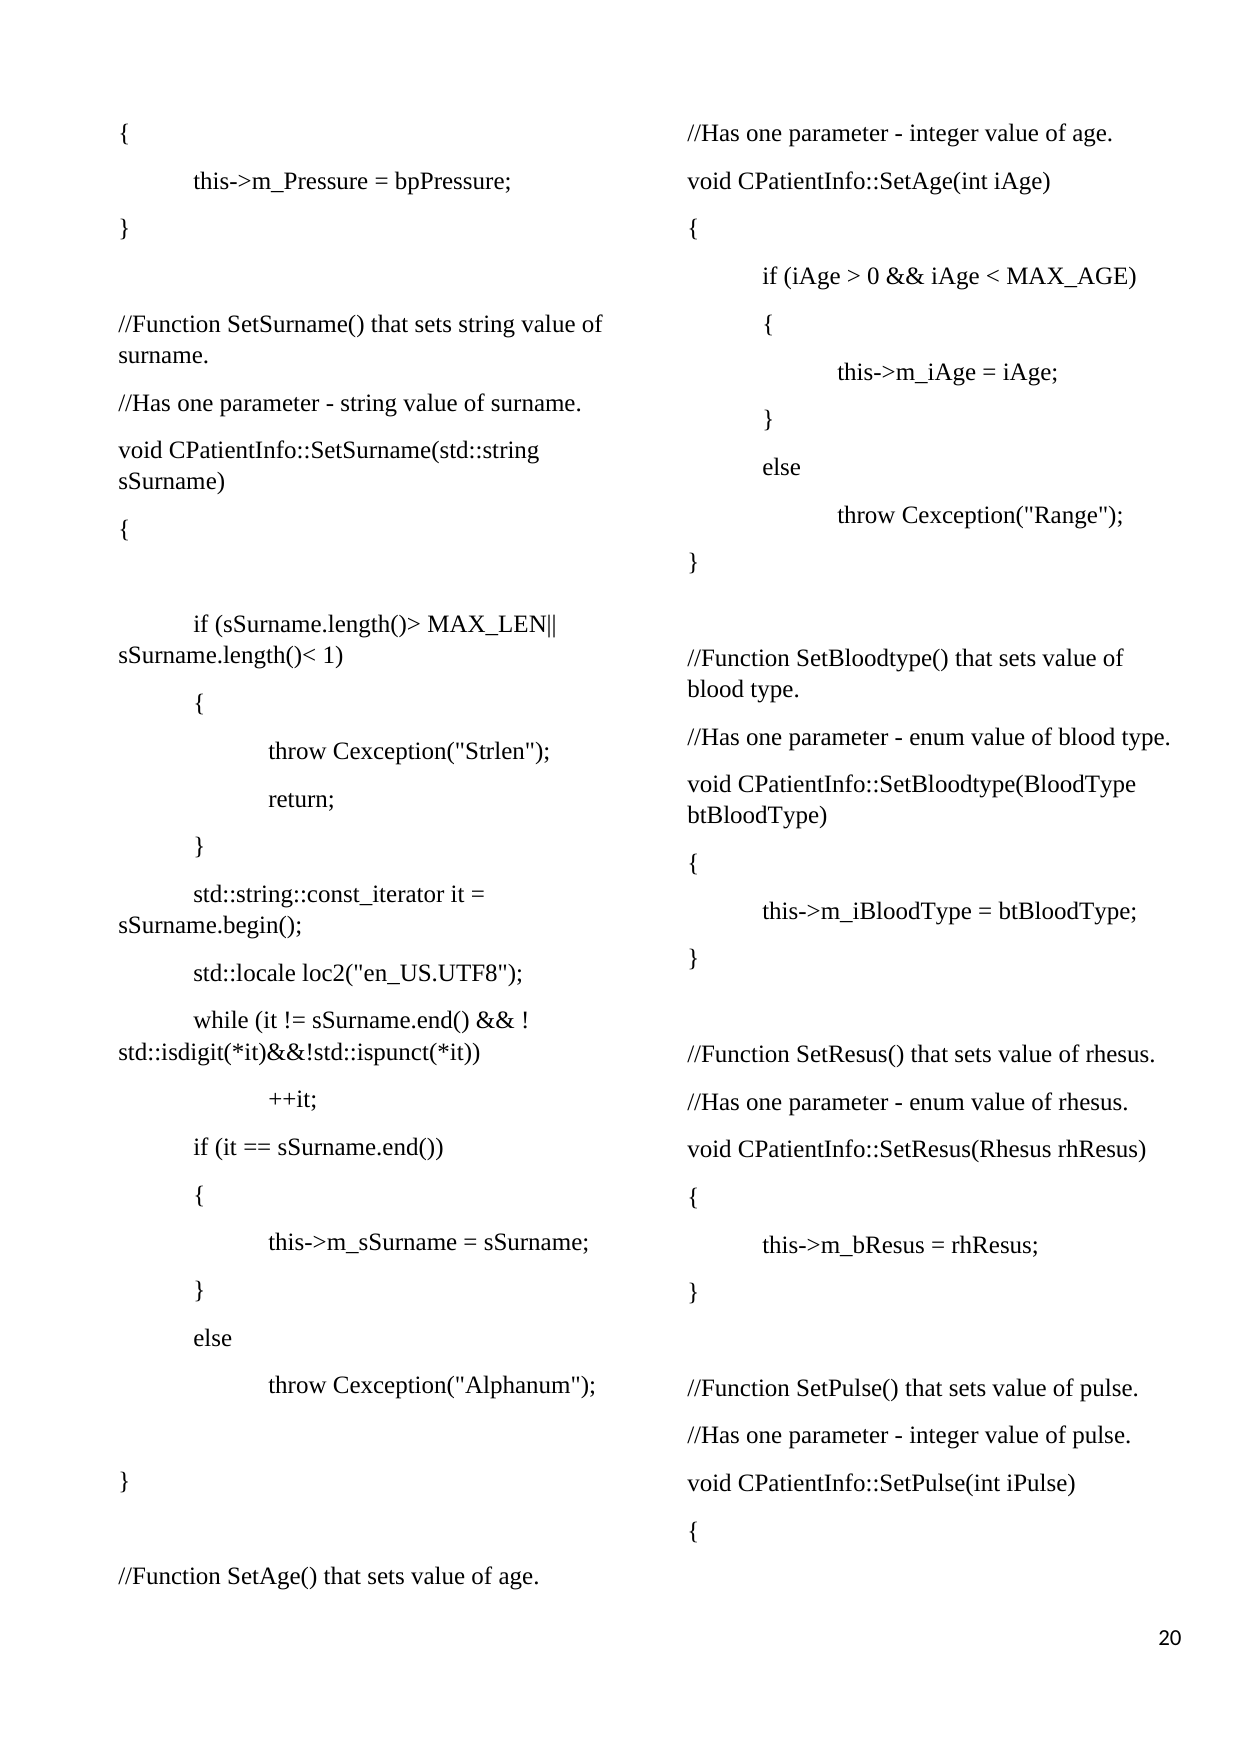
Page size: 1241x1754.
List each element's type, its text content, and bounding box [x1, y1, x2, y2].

text if (iAge > 0 && iAge < MAX_AGE) [687, 261, 1181, 290]
text } [687, 404, 1181, 433]
text { [687, 1516, 1181, 1545]
text //Function SetBloodtype() that sets value of blood type. [687, 643, 1181, 703]
text this->m_bResus = rhResus; [687, 1230, 1181, 1258]
text { [687, 848, 1181, 877]
text while (it != sSurname.end() && !std::isdigit(*it)&&!std::ispunct(*it)) [118, 1006, 612, 1065]
text void CPatientInfo::SetPulse(int iPulse) [687, 1468, 1181, 1497]
text throw Cexception("Strlen"); [118, 736, 612, 765]
text throw Cexception("Alphanum"); [118, 1371, 612, 1399]
text } [118, 213, 612, 242]
text void CPatientInfo::SetBloodtype(BloodType btBloodType) [687, 769, 1181, 829]
text if (it == sSurname.end()) [118, 1132, 612, 1161]
text ++it; [118, 1084, 612, 1113]
text this->m_iAge = iAge; [687, 357, 1181, 385]
text //Function SetAge() that sets value of age. [118, 1561, 612, 1590]
text } [687, 943, 1181, 972]
text //Function SetPulse() that sets value of pulse. [687, 1373, 1181, 1402]
text } [687, 1277, 1181, 1306]
text { [687, 309, 1181, 338]
text //Has one parameter - integer value of age. [687, 118, 1181, 147]
text { [118, 1180, 612, 1208]
text //Has one parameter - string value of surname. [118, 388, 612, 416]
text this->m_Pressure = bpPressure; [118, 166, 612, 194]
text } [687, 547, 1181, 576]
text //Has one parameter - enum value of blood type. [687, 722, 1181, 750]
text } [118, 831, 612, 860]
text this->m_sSurname = sSurname; [118, 1227, 612, 1256]
text //Function SetResus() that sets value of rhesus. [687, 1039, 1181, 1068]
text } [118, 1466, 612, 1495]
text this->m_iBloodType = btBloodType; [687, 896, 1181, 924]
text { [687, 1182, 1181, 1211]
text { [687, 213, 1181, 242]
text void CPatientInfo::SetResus(Rhesus rhResus) [687, 1134, 1181, 1163]
text //Has one parameter - enum value of rhesus. [687, 1087, 1181, 1115]
text //Has one parameter - integer value of pulse. [687, 1421, 1181, 1449]
text //Function SetSurname() that sets string value of surname. [118, 309, 612, 369]
text else [118, 1323, 612, 1352]
text return; [118, 784, 612, 812]
text void CPatientInfo::SetSurname(std::string sSurname) [118, 435, 612, 495]
text { [118, 688, 612, 717]
text void CPatientInfo::SetAge(int iAge) [687, 166, 1181, 194]
text { [118, 514, 612, 543]
text throw Cexception("Range"); [687, 500, 1181, 528]
text std::locale loc2("en_US.UTF8"); [118, 958, 612, 987]
text else [687, 452, 1181, 481]
text } [118, 1275, 612, 1304]
text { [118, 118, 612, 147]
text if (sSurname.length()> MAX_LEN||sSurname.length()< 1) [118, 609, 612, 669]
text std::string::const_iterator it = sSurname.begin(); [118, 879, 612, 939]
